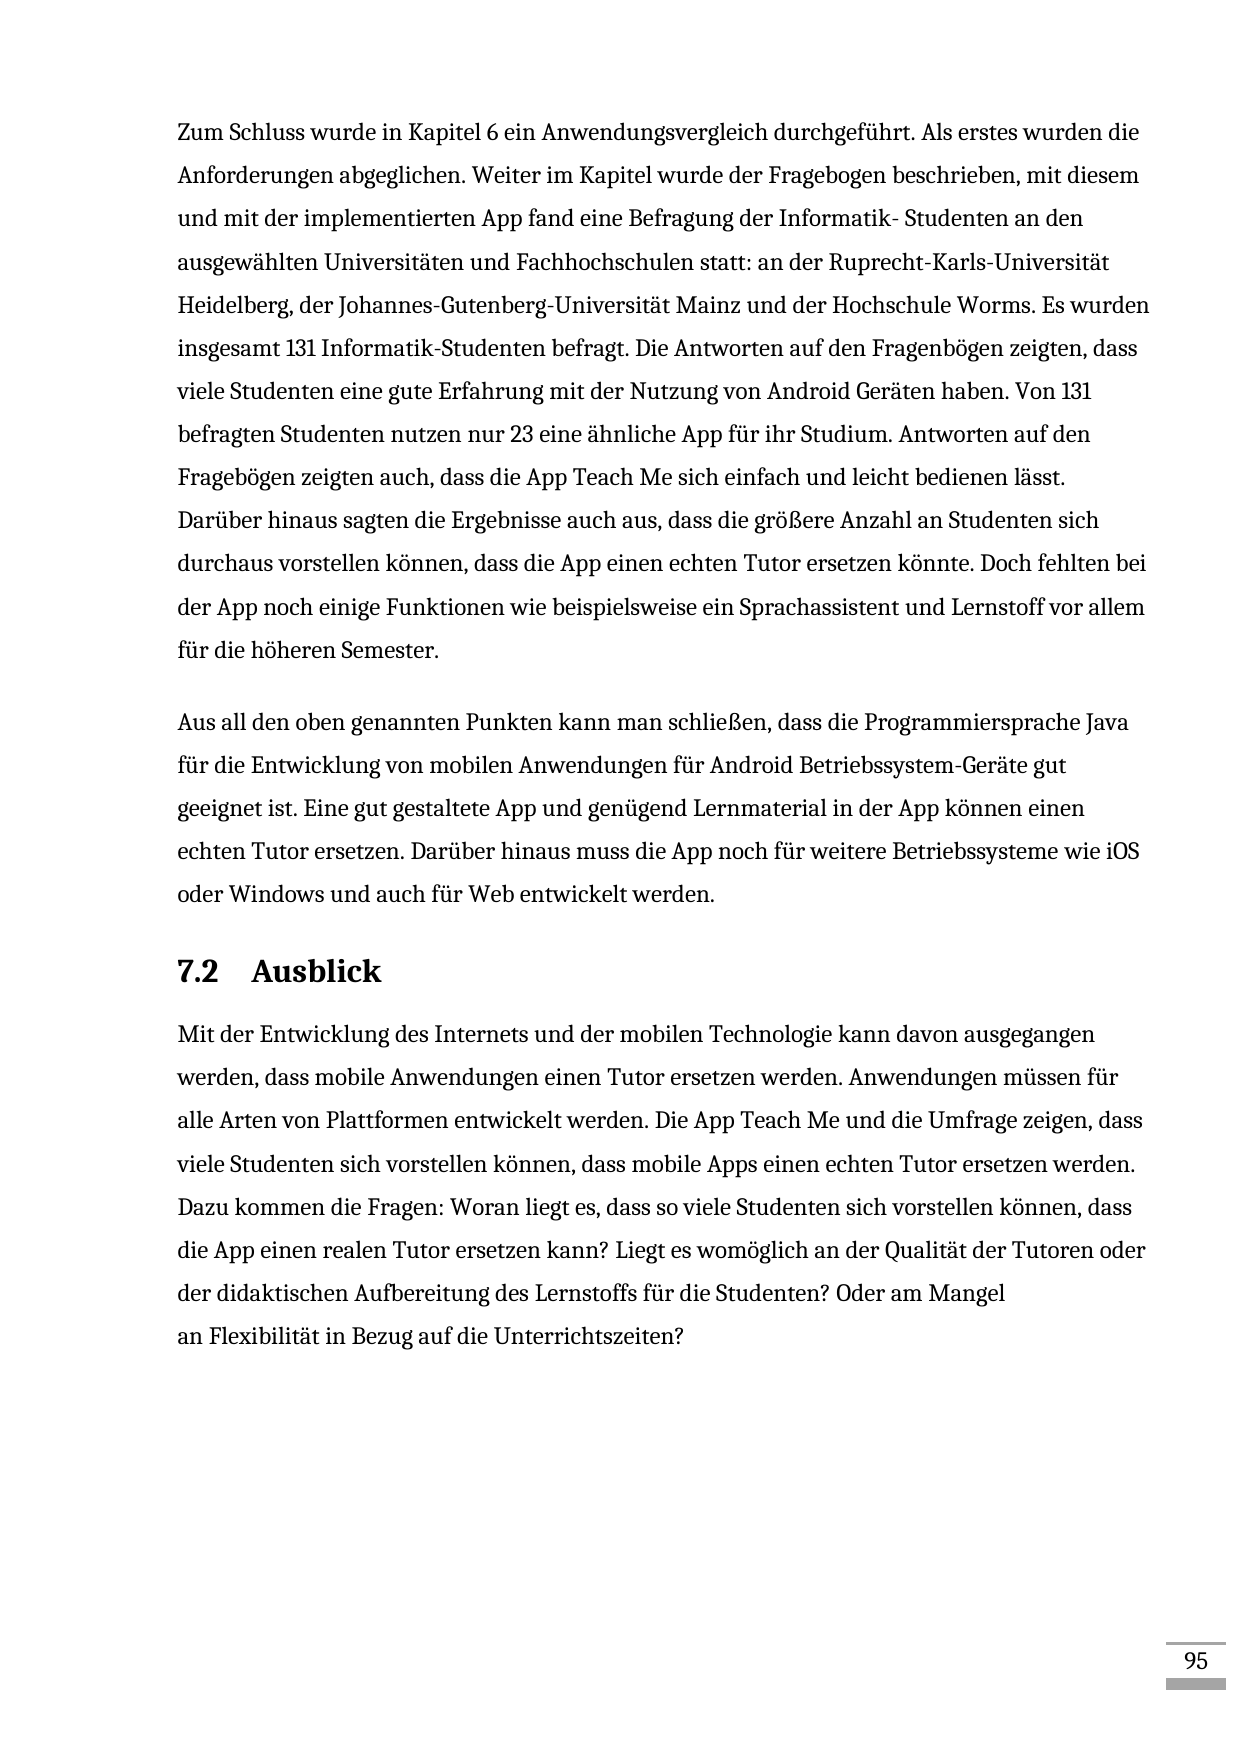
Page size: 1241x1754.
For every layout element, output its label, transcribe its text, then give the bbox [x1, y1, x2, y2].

text Zum Schluss wurde in Kapitel 6 ein Anwendungsvergleich durchgeführt. Als erstes wurden die Anforderungen abgeglichen. Weiter im Kapitel wurde der Fragebogen beschrieben, mit diesem und mit der implementierten App fand eine Befragung der Informatik- Studenten an den ausgewählten Universitäten und Fachhochschulen statt: an der Ruprecht-Karls-Universität Heidelberg, der Johannes-Gutenberg-Universität Mainz und der Hochschule Worms. Es wurden insgesamt 131 Informatik-Studenten befragt. Die Antworten auf den Fragenbögen zeigten, dass viele Studenten eine gute Erfahrung mit der Nutzung von Android Geräten haben. Von 131 befragten Studenten nutzen nur 23 eine ähnliche App für ihr Studium. Antworten auf den Fragebögen zeigten auch, dass die App Teach Me sich einfach und leicht bedienen lässt. Darüber hinaus sagten die Ergebnisse auch aus, dass die größere Anzahl an Studenten sich durchaus vorstellen können, dass die App einen echten Tutor ersetzen könnte. Doch fehlten bei der App noch einige Funktionen wie beispielsweise ein Sprachassistent und Lernstoff vor allem für die höheren Semester. [177, 118, 1152, 664]
text Aus all den oben genannten Punkten kann man schließen, dass die Programmiersprache Java für die Entwicklung von mobilen Anwendungen für Android Betriebssystem-Geräte gut geeignet ist. Eine gut gestaltete App und genügend Lernmaterial in der App können einen echten Tutor ersetzen. Darüber hinaus muss die App noch für weitere Betriebssysteme wie iOS oder Windows und auch für Web entwickelt werden. [177, 708, 1152, 909]
text Mit der Entwicklung des Internets und der mobilen Technologie kann davon ausgegangen werden, dass mobile Anwendungen einen Tutor ersetzen werden. Anwendungen müssen für alle Arten von Plattformen entwickelt werden. Die App Teach Me und die Umfrage zeigen, dass viele Studenten sich vorstellen können, dass mobile Apps einen echten Tutor ersetzen werden. Dazu kommen die Fragen: Woran liegt es, dass so viele Studenten sich vorstellen können, dass die App einen realen Tutor ersetzen kann? Liegt es womöglich an der Qualität der Tutoren oder der didaktischen Aufbereitung des Lernstoffs für die Studenten? Oder am Mangel an Flexibilität in Bezug auf die Unterrichtszeiten? [177, 1020, 1152, 1351]
subtitle Ausblick [177, 953, 1152, 991]
